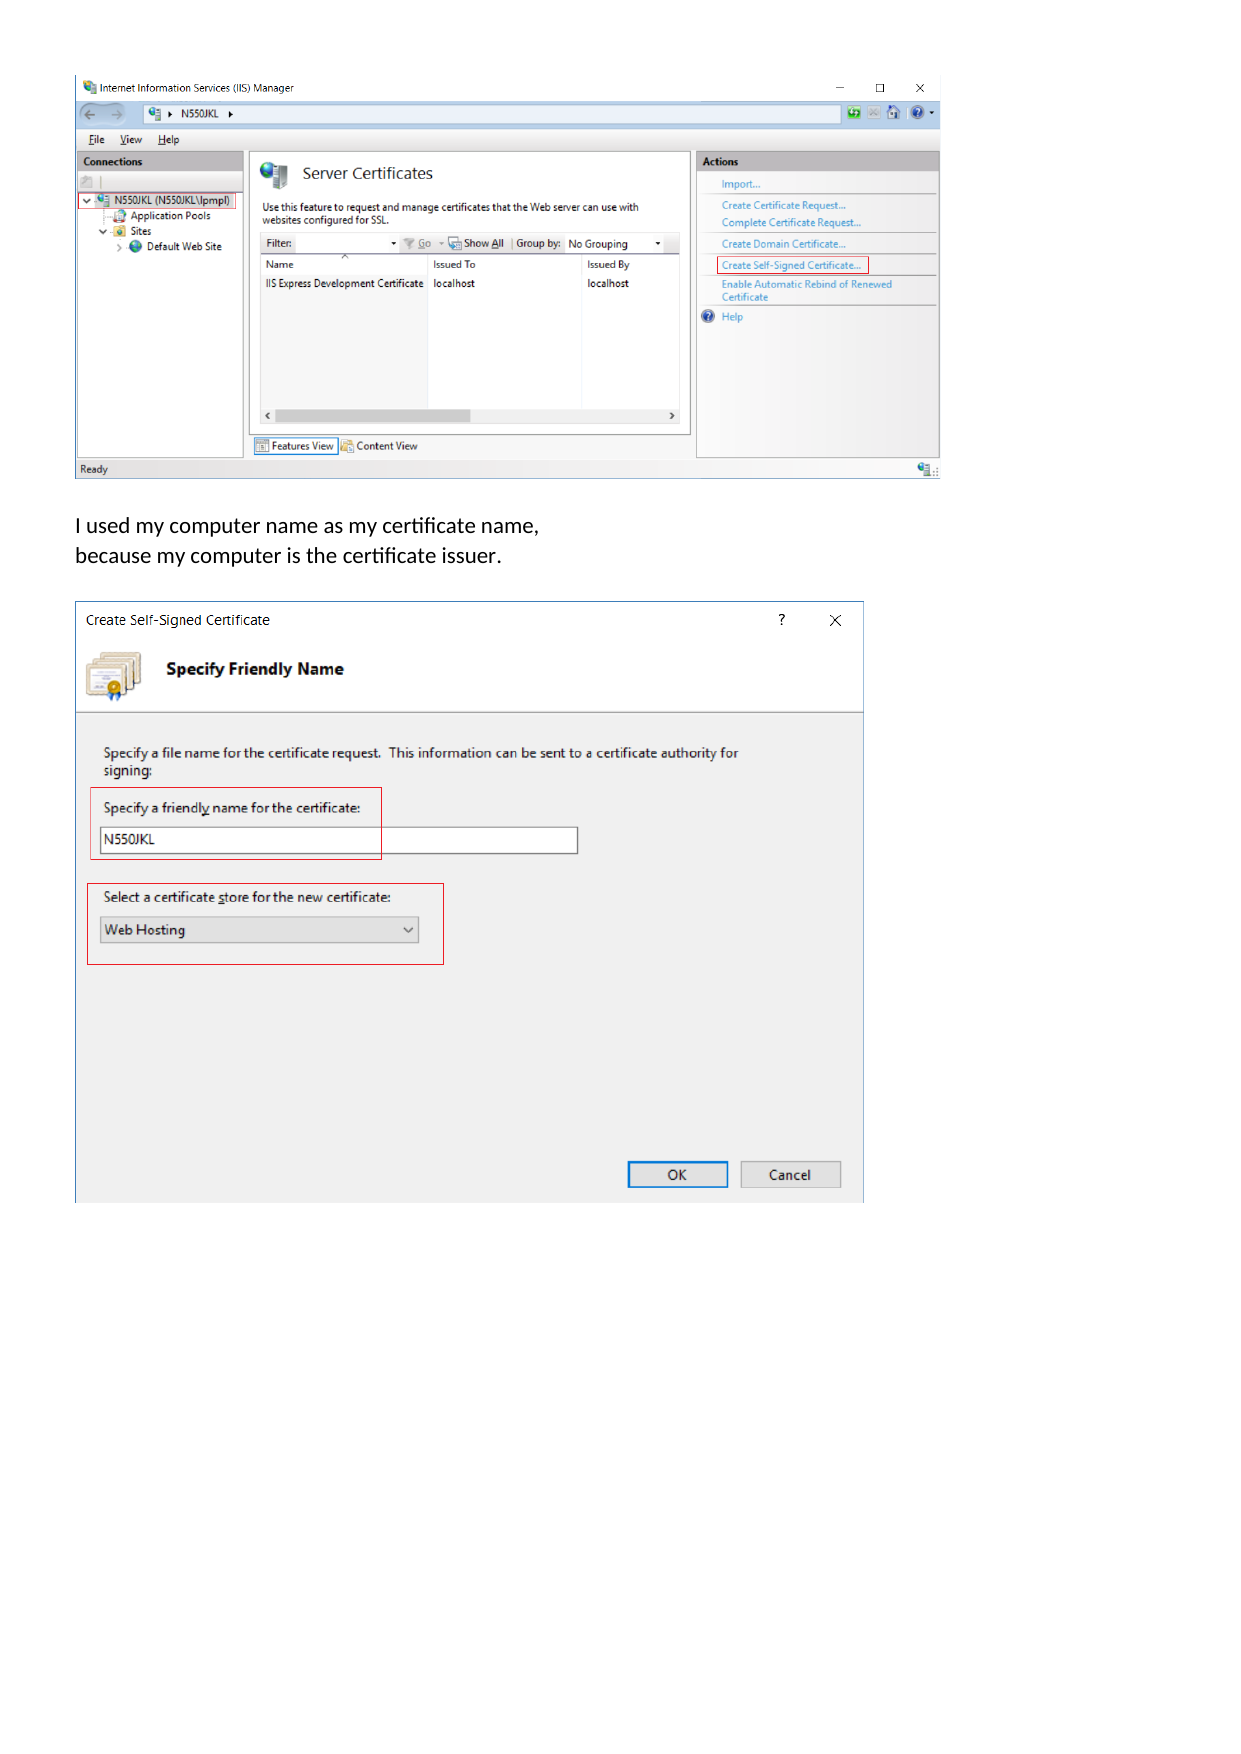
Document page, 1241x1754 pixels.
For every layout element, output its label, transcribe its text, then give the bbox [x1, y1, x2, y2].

picture [75, 75, 941, 479]
text I used my computer name as my certificate name, [75, 511, 1165, 539]
picture [75, 601, 864, 1203]
text because my computer is the certificate issuer. [75, 541, 1165, 569]
